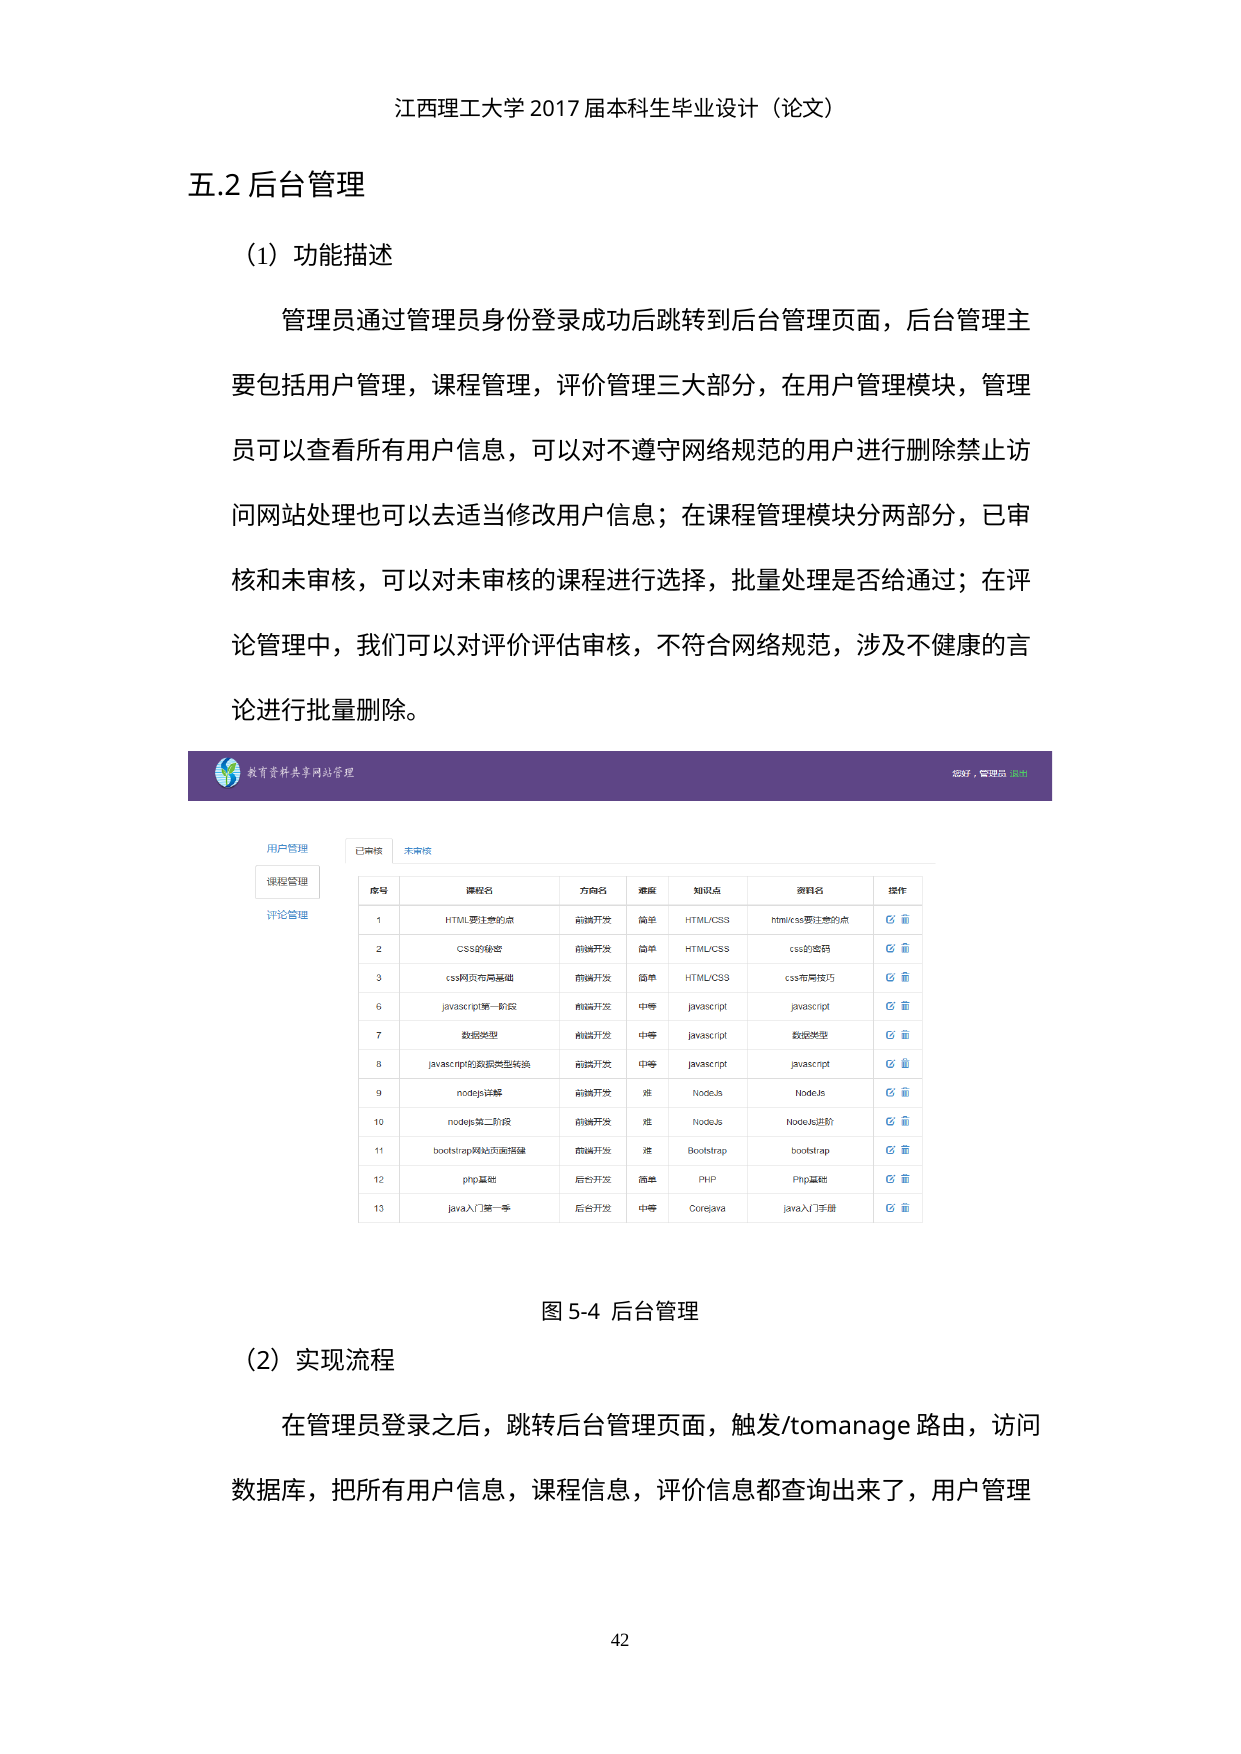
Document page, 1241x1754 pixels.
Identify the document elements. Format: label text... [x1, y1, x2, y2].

text 管理员通过管理员身份登录成功后跳转到后台管理页面，后台管理主要包括用户管理，课程管理，评价管理三大部分，在用户管理模块，管理员可以查看所有用户信息，可以对不遵守网络规范的用户进行删除禁止访问网站处理也可以去适当修改用户信息；在课程管理模块分两部分，已审核和未审核，可以对未审核的课程进行选择，批量处理是否给通过；在评论管理中，我们可以对评价评估审核，不符合网络规范，涉及不健康的言论进行批量删除。 [231, 286, 1053, 741]
list 图5-4 后台管理 [187, 1294, 1053, 1326]
list 实现流程 [187, 1326, 1053, 1391]
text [231, 1391, 1053, 1521]
text 后台管理 [187, 150, 1053, 215]
picture [188, 751, 1053, 1284]
list 功能描述 [187, 221, 1053, 286]
